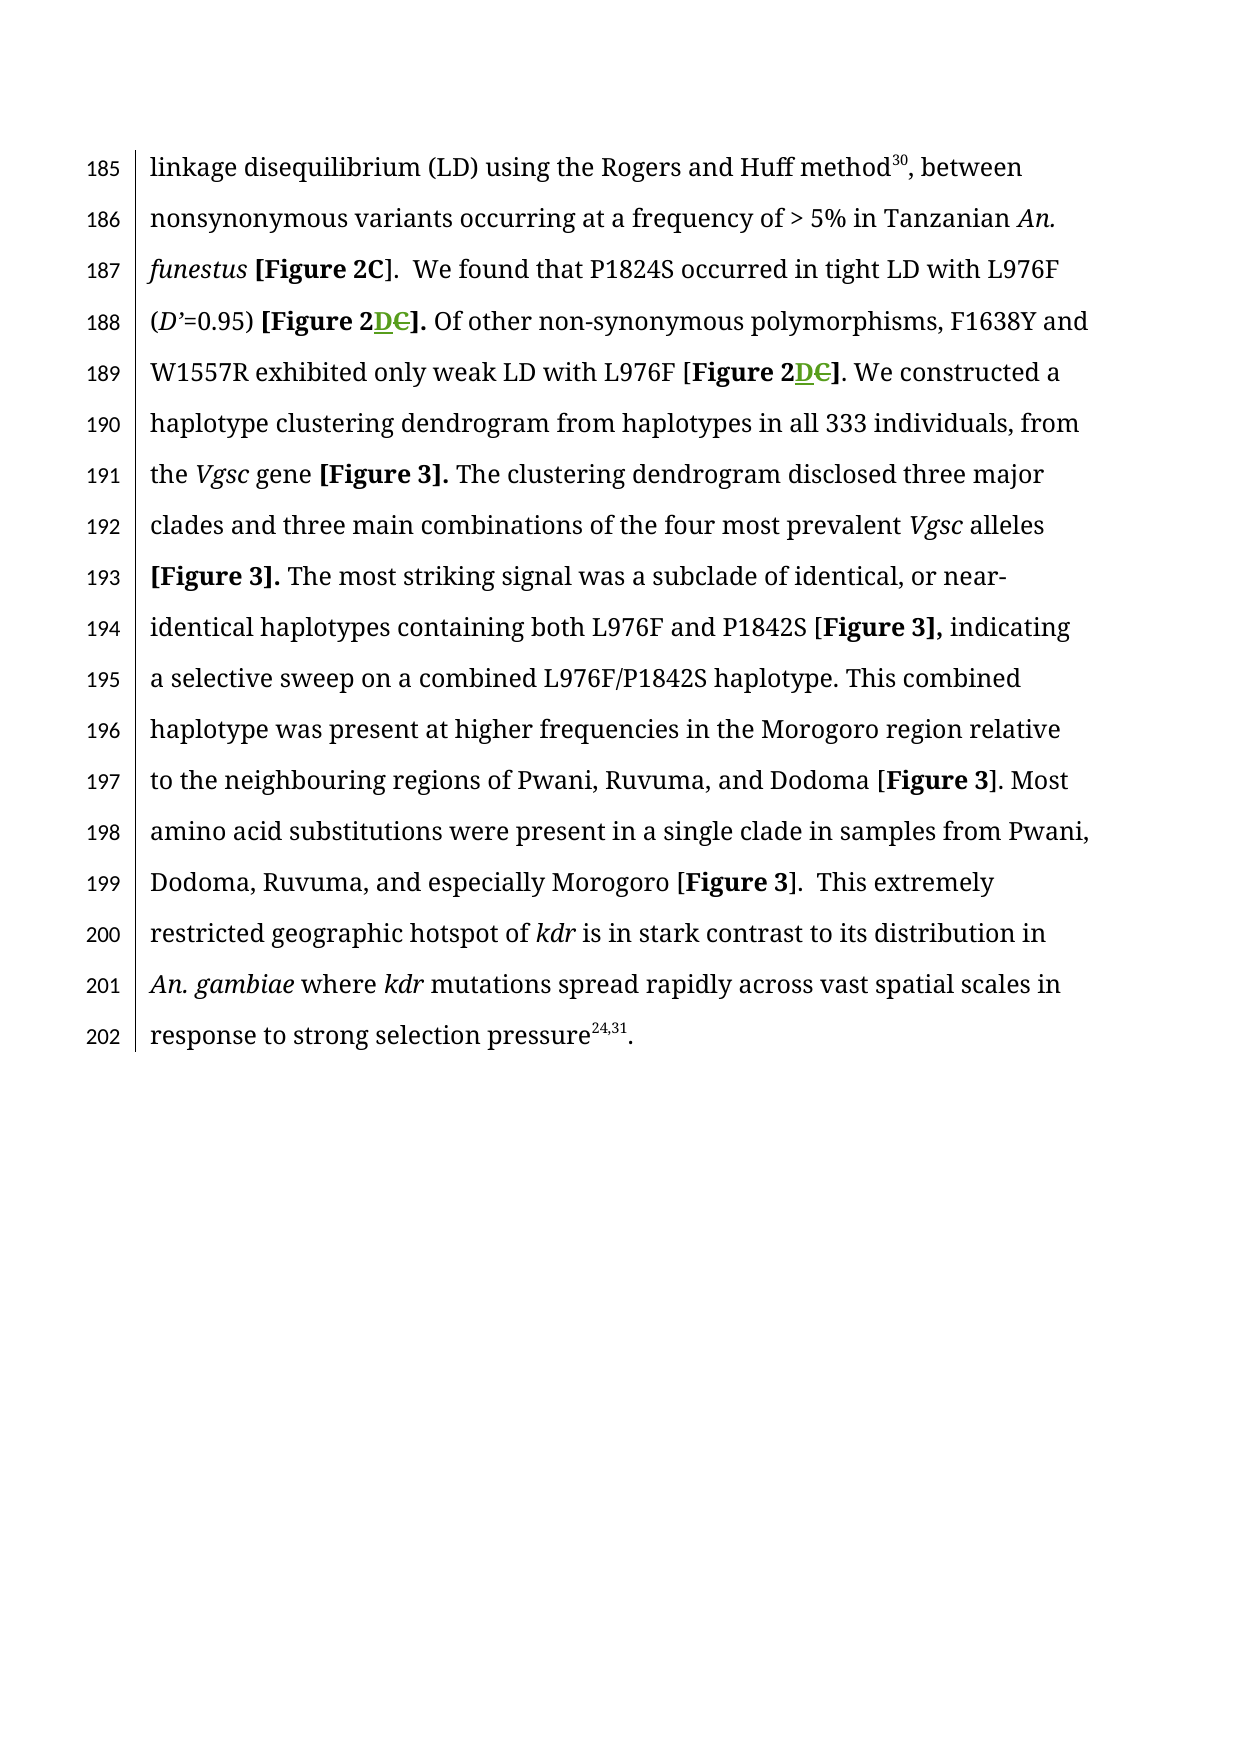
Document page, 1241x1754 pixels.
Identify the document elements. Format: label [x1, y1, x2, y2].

text [150, 150, 1090, 1052]
